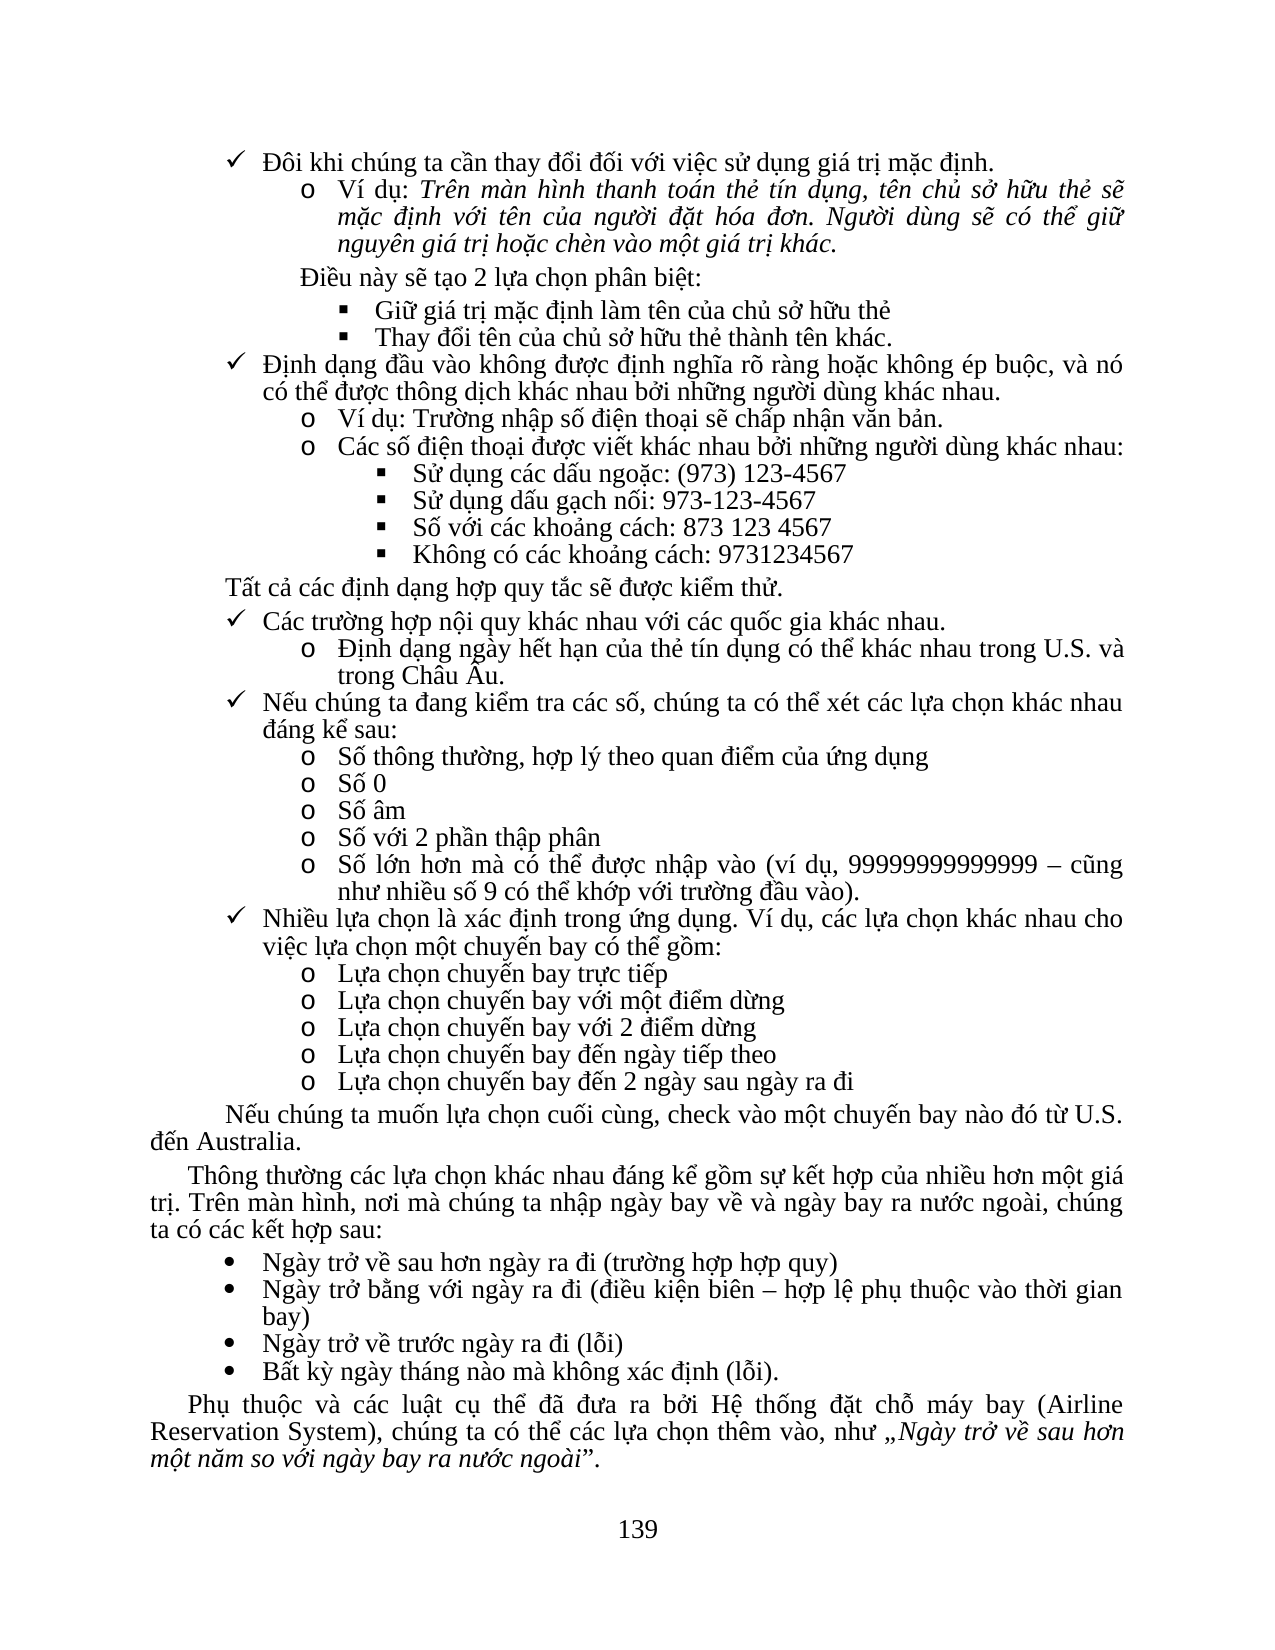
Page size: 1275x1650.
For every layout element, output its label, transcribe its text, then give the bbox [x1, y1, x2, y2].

list Số với các khoảng cách: 873 123 4567 [375, 514, 1125, 542]
list Các trường hợp nội quy khác nhau với các quốc gia khác nhau. [225, 608, 1125, 635]
list Ngày trở về sau hơn ngày ra đi (trường hợp hợp quy) [224, 1250, 1125, 1277]
list Bất kỳ ngày tháng nào mà không xác định (lỗi). [224, 1358, 1125, 1385]
list Số thông thường, hợp lý theo quan điểm của ứng dụng [300, 744, 1125, 771]
list Không có các khoảng cách: 9731234567 [375, 542, 1125, 569]
list Giữ giá trị mặc định làm tên của chủ sở hữu thẻ [337, 298, 1125, 325]
list Nhiều lựa chọn là xác định trong ứng dụng. Ví dụ, các lựa chọn khác nhau cho việc lựa chọn một chuyến bay có thể gồm: [225, 906, 1125, 960]
text Nếu chúng ta muốn lựa chọn cuối cùng, check vào một chuyến bay nào đó từ U.S. đến Australia. [150, 1102, 1125, 1156]
list Định dạng đầu vào không được định nghĩa rõ ràng hoặc không ép buộc, và nó có thể được thông dịch khác nhau bởi những người dùng khác nhau. [225, 352, 1125, 406]
list Ngày trở về trước ngày ra đi (lỗi) [224, 1331, 1125, 1358]
list Số lớn hơn mà có thể được nhập vào (ví dụ, 99999999999999 – cũng như nhiều số 9 có thể khớp với trường đầu vào). [300, 852, 1125, 906]
list Sử dụng các dấu ngoặc: (973) 123-4567 [375, 460, 1125, 487]
list Đôi khi chúng ta cần thay đổi đối với việc sử dụng giá trị mặc định. [224, 150, 1125, 177]
list Số 0 [300, 771, 1125, 798]
list Thay đổi tên của chủ sở hữu thẻ thành tên khác. [337, 325, 1125, 352]
list Ngày trở bằng với ngày ra đi (điều kiện biên – hợp lệ phụ thuộc vào thời gian bay) [224, 1277, 1125, 1331]
text Phụ thuộc và các luật cụ thể đã đưa ra bởi Hệ thống đặt chỗ máy bay (Airline Reservation System), chúng ta có thể các lựa chọn thêm vào, như „Ngày trở về sau hơn một năm so với ngày bay ra nước ngoài”. [150, 1392, 1125, 1473]
text Tất cả các định dạng hợp quy tắc sẽ được kiểm thử. [150, 575, 1125, 602]
text Điều này sẽ tạo 2 lựa chọn phân biệt: [299, 264, 1125, 292]
list Lựa chọn chuyến bay đến 2 ngày sau ngày ra đi [300, 1069, 1125, 1096]
list Lựa chọn chuyến bay với 2 điểm dừng [300, 1014, 1125, 1042]
list Ví dụ: Trên màn hình thanh toán thẻ tín dụng, tên chủ sở hữu thẻ sẽ mặc định với tên của người đặt hóa đơn. Người dùng sẽ có thể giữ nguyên giá trị hoặc chèn vào một giá trị khác. [299, 177, 1125, 258]
list Số với 2 phần thập phân [300, 825, 1125, 852]
list Lựa chọn chuyến bay đến ngày tiếp theo [300, 1042, 1125, 1069]
text Thông thường các lựa chọn khác nhau đáng kể gồm sự kết hợp của nhiều hơn một giá trị. Trên màn hình, nơi mà chúng ta nhập ngày bay về và ngày bay ra nước ngoài, chúng ta có các kết hợp sau: [150, 1162, 1125, 1244]
list Định dạng ngày hết hạn của thẻ tín dụng có thể khác nhau trong U.S. và trong Châu Âu. [300, 635, 1125, 689]
list Lựa chọn chuyến bay với một điểm dừng [300, 987, 1125, 1014]
list Lựa chọn chuyến bay trực tiếp [300, 960, 1125, 987]
list Nếu chúng ta đang kiểm tra các số, chúng ta có thể xét các lựa chọn khác nhau đáng kể sau: [225, 689, 1125, 744]
list Các số điện thoại được viết khác nhau bởi những người dùng khác nhau: [300, 433, 1125, 460]
list Sử dụng dấu gạch nối: 973-123-4567 [375, 487, 1125, 514]
list Ví dụ: Trường nhập số điện thoại sẽ chấp nhận văn bản. [300, 406, 1125, 433]
list Số âm [300, 798, 1125, 825]
